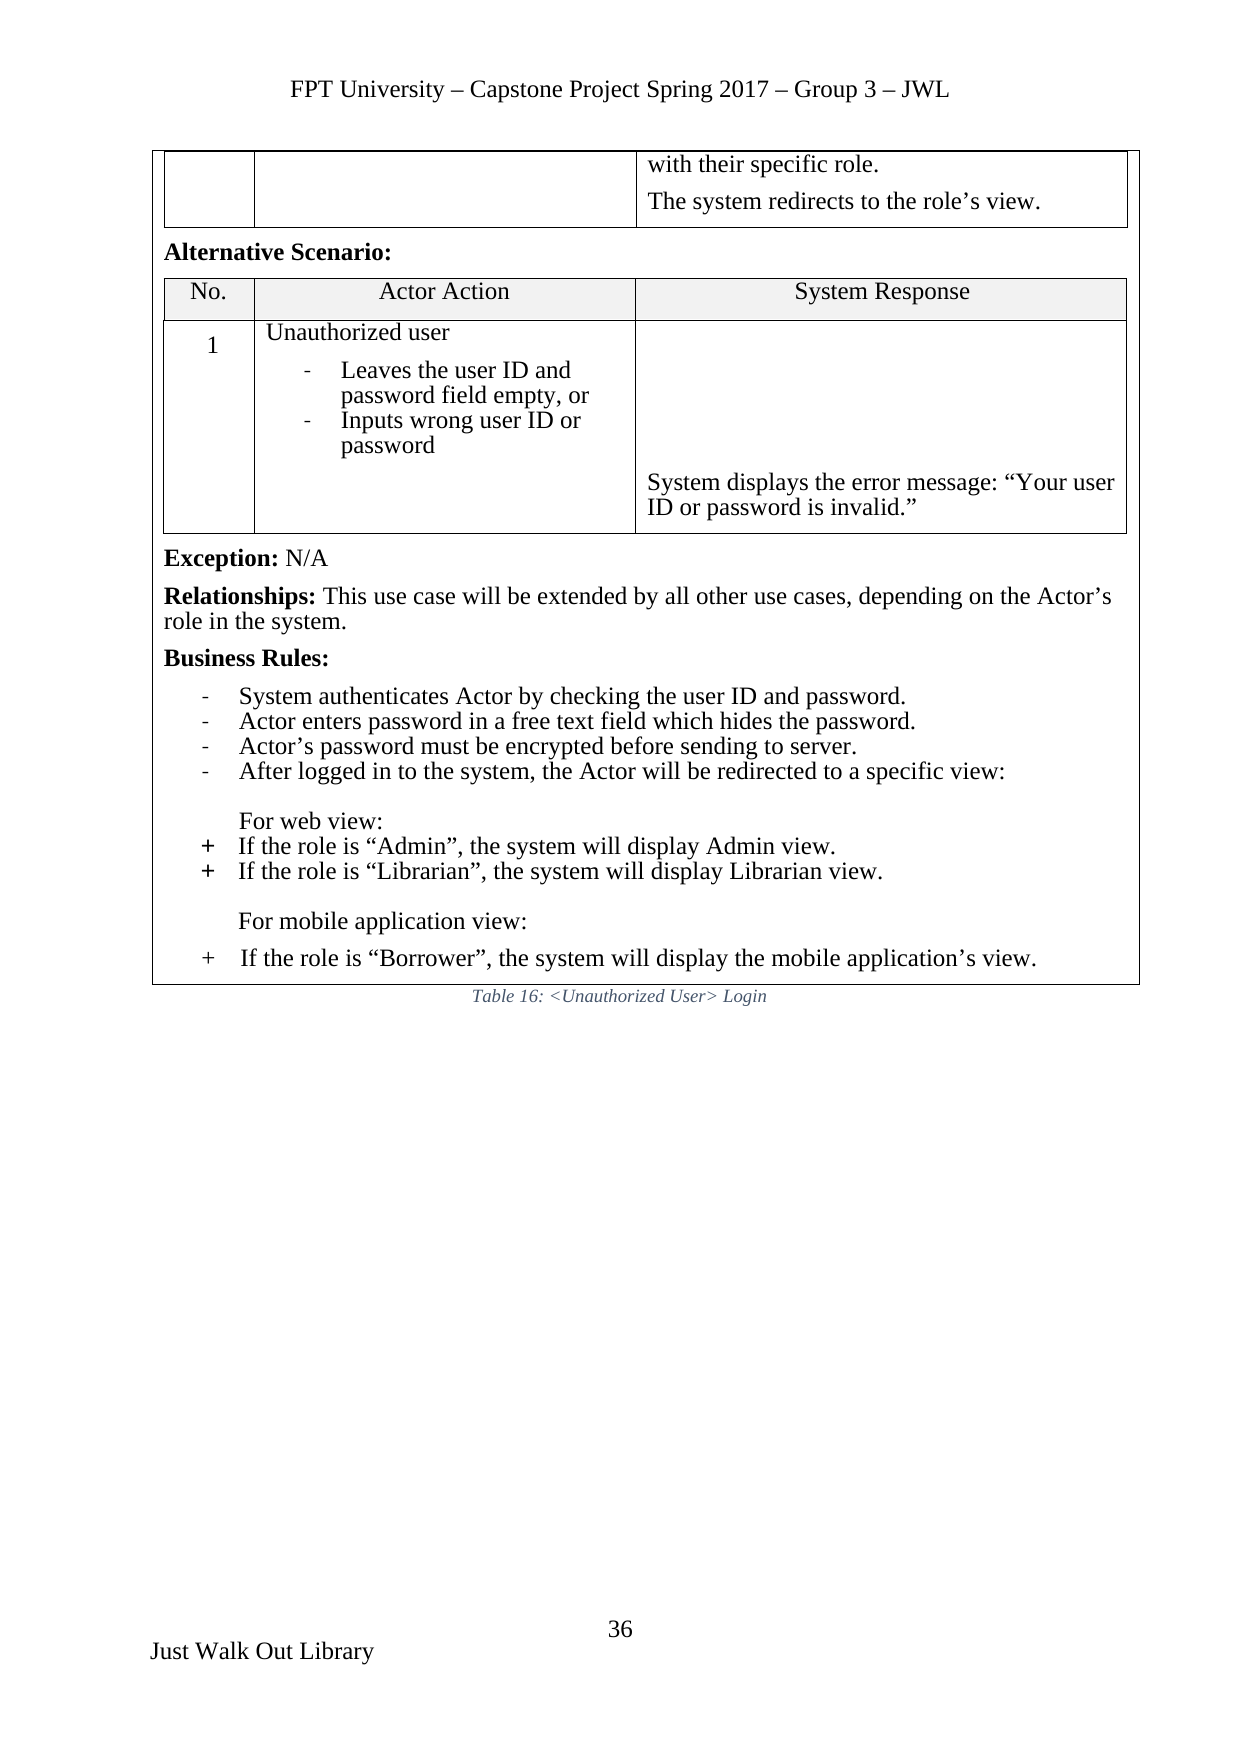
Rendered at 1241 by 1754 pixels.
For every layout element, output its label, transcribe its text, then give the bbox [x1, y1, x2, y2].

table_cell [153, 151, 1139, 984]
